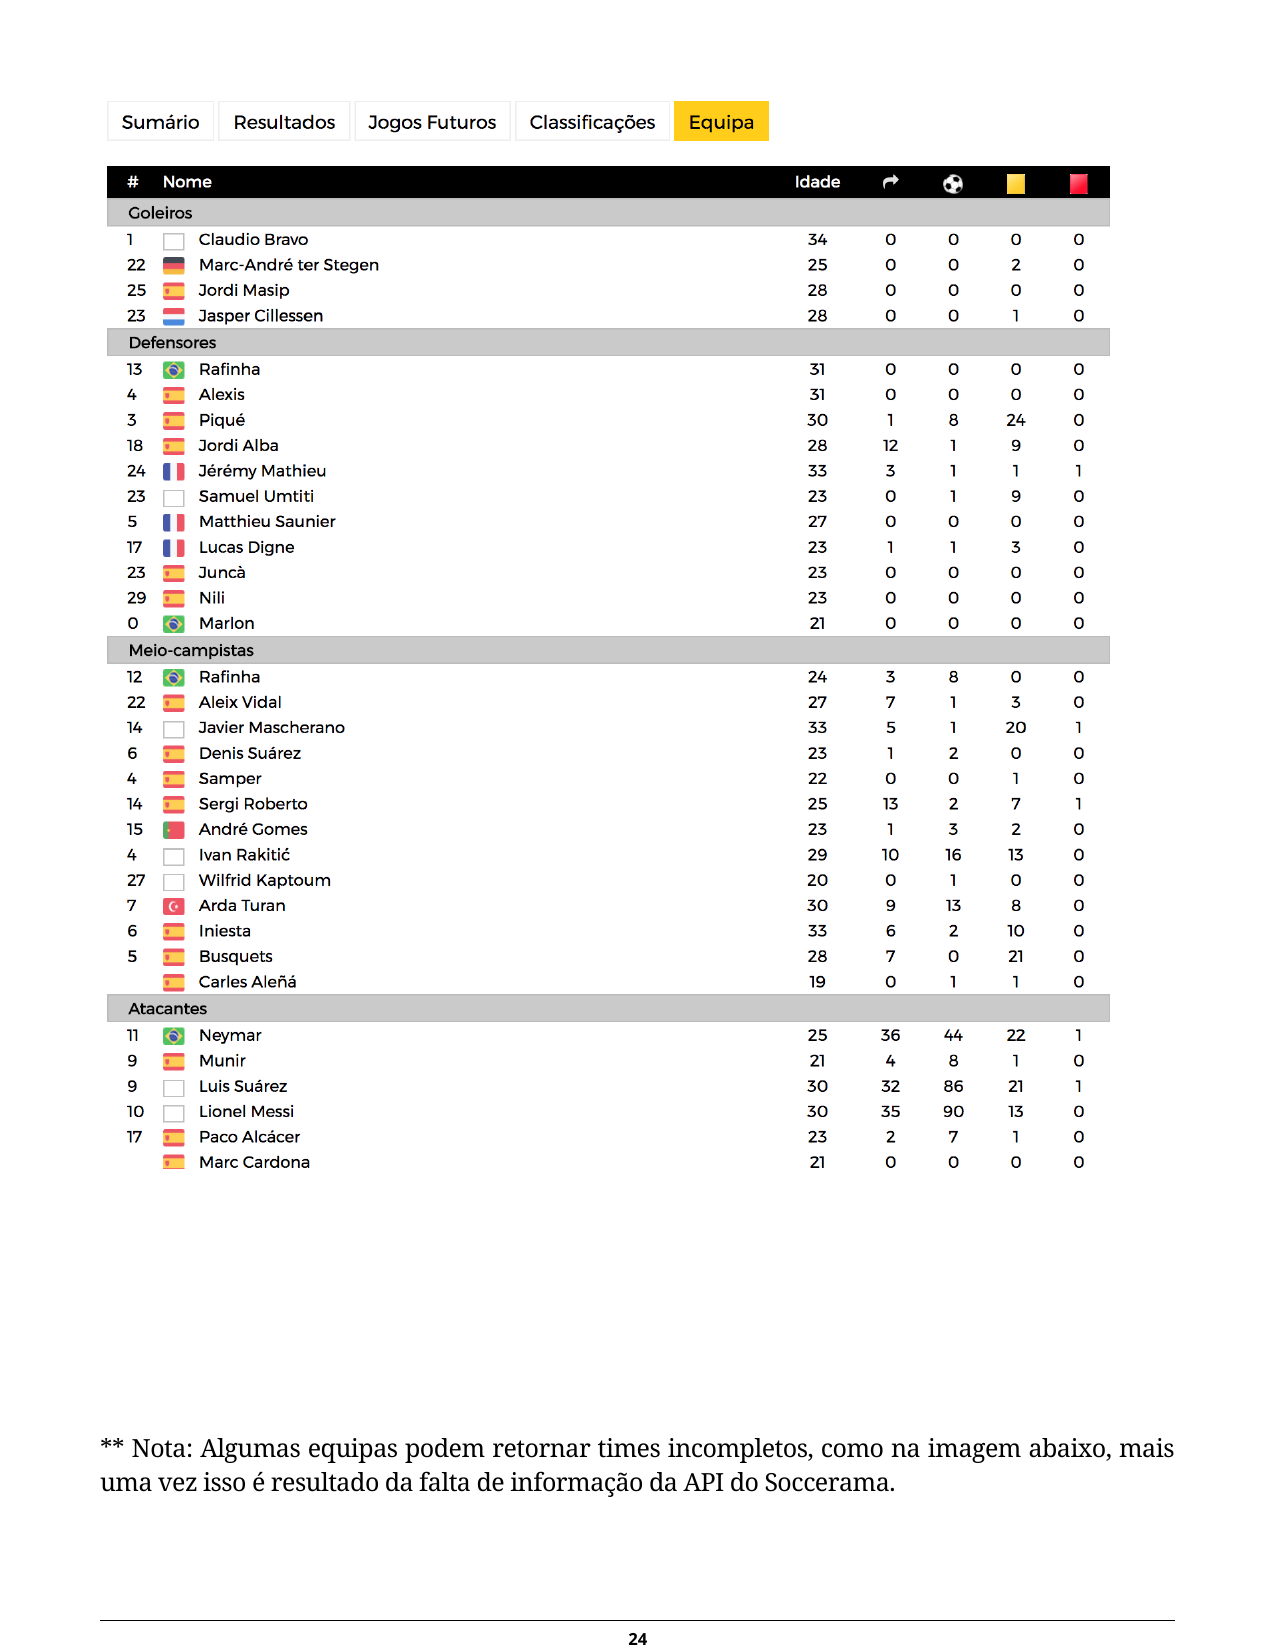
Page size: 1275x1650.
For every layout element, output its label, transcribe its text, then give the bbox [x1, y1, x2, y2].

text ** Nota: Algumas equipas podem retornar times incompletos, como na imagem abaixo, mais uma vez isso é resultado da falta de informação da API do Soccerama. [100, 1430, 1175, 1498]
picture [100, 100, 1125, 1169]
